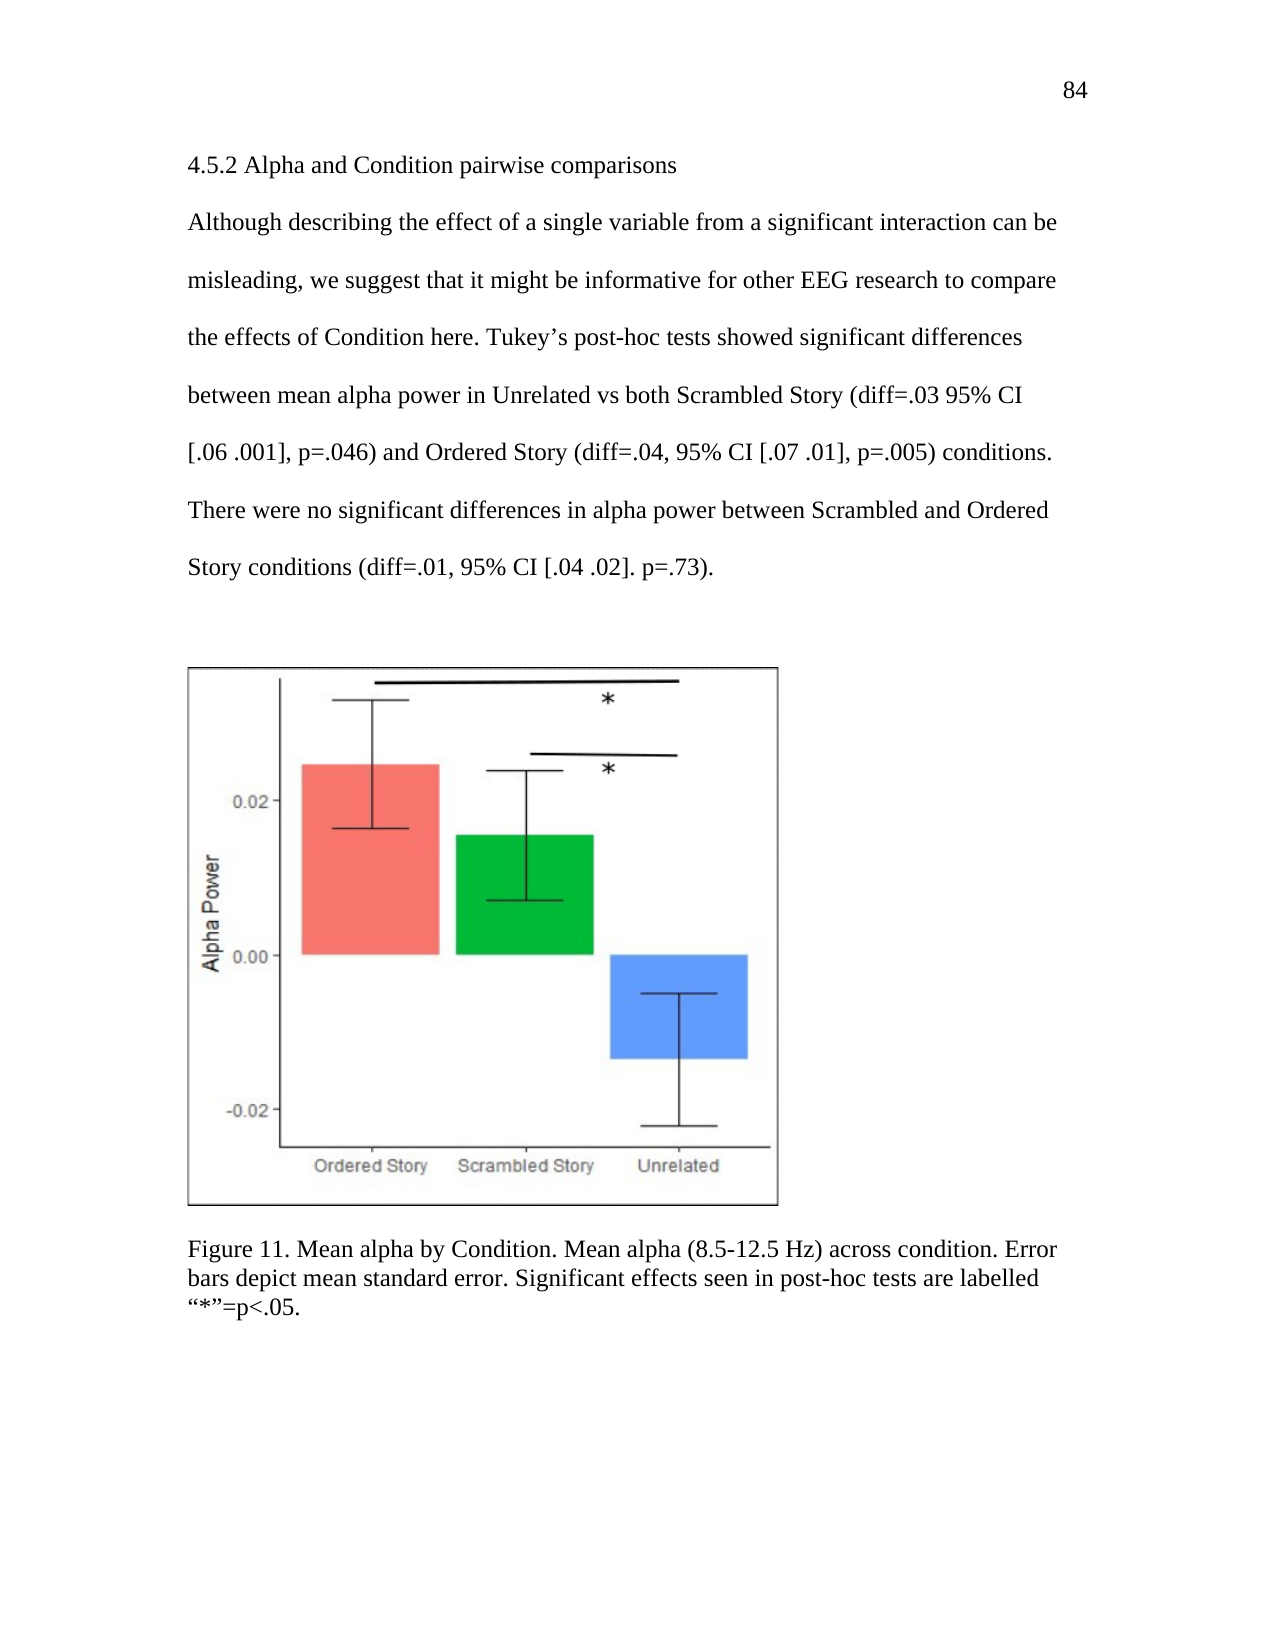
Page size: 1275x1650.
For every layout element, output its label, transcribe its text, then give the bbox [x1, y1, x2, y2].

text Although describing the effect of a single variable from a significant interaction can be misleading, we suggest that it might be informative for other EEG research to compare the effects of Condition here. Tukey’s post-hoc tests showed significant differences between mean alpha power in Unrelated vs both Scrambled Story (diff=.03 95% CI [.06 .001], p=.046) and Ordered Story (diff=.04, 95% CI [.07 .01], p=.005) conditions. There were no significant differences in alpha power between Scrambled and Ordered Story conditions (diff=.01, 95% CI [.04 .02]. p=.73). [187, 207, 1087, 581]
subtitle 4.5.2 Alpha and Condition pairwise comparisons [187, 150, 1087, 179]
picture [187, 667, 779, 1206]
text Figure 11. Mean alpha by Condition. Mean alpha (8.5-12.5 Hz) across condition. Error bars depict mean standard error. Significant effects seen in post-hoc tests are labelled “*”=p<.05. [187, 1234, 1087, 1321]
